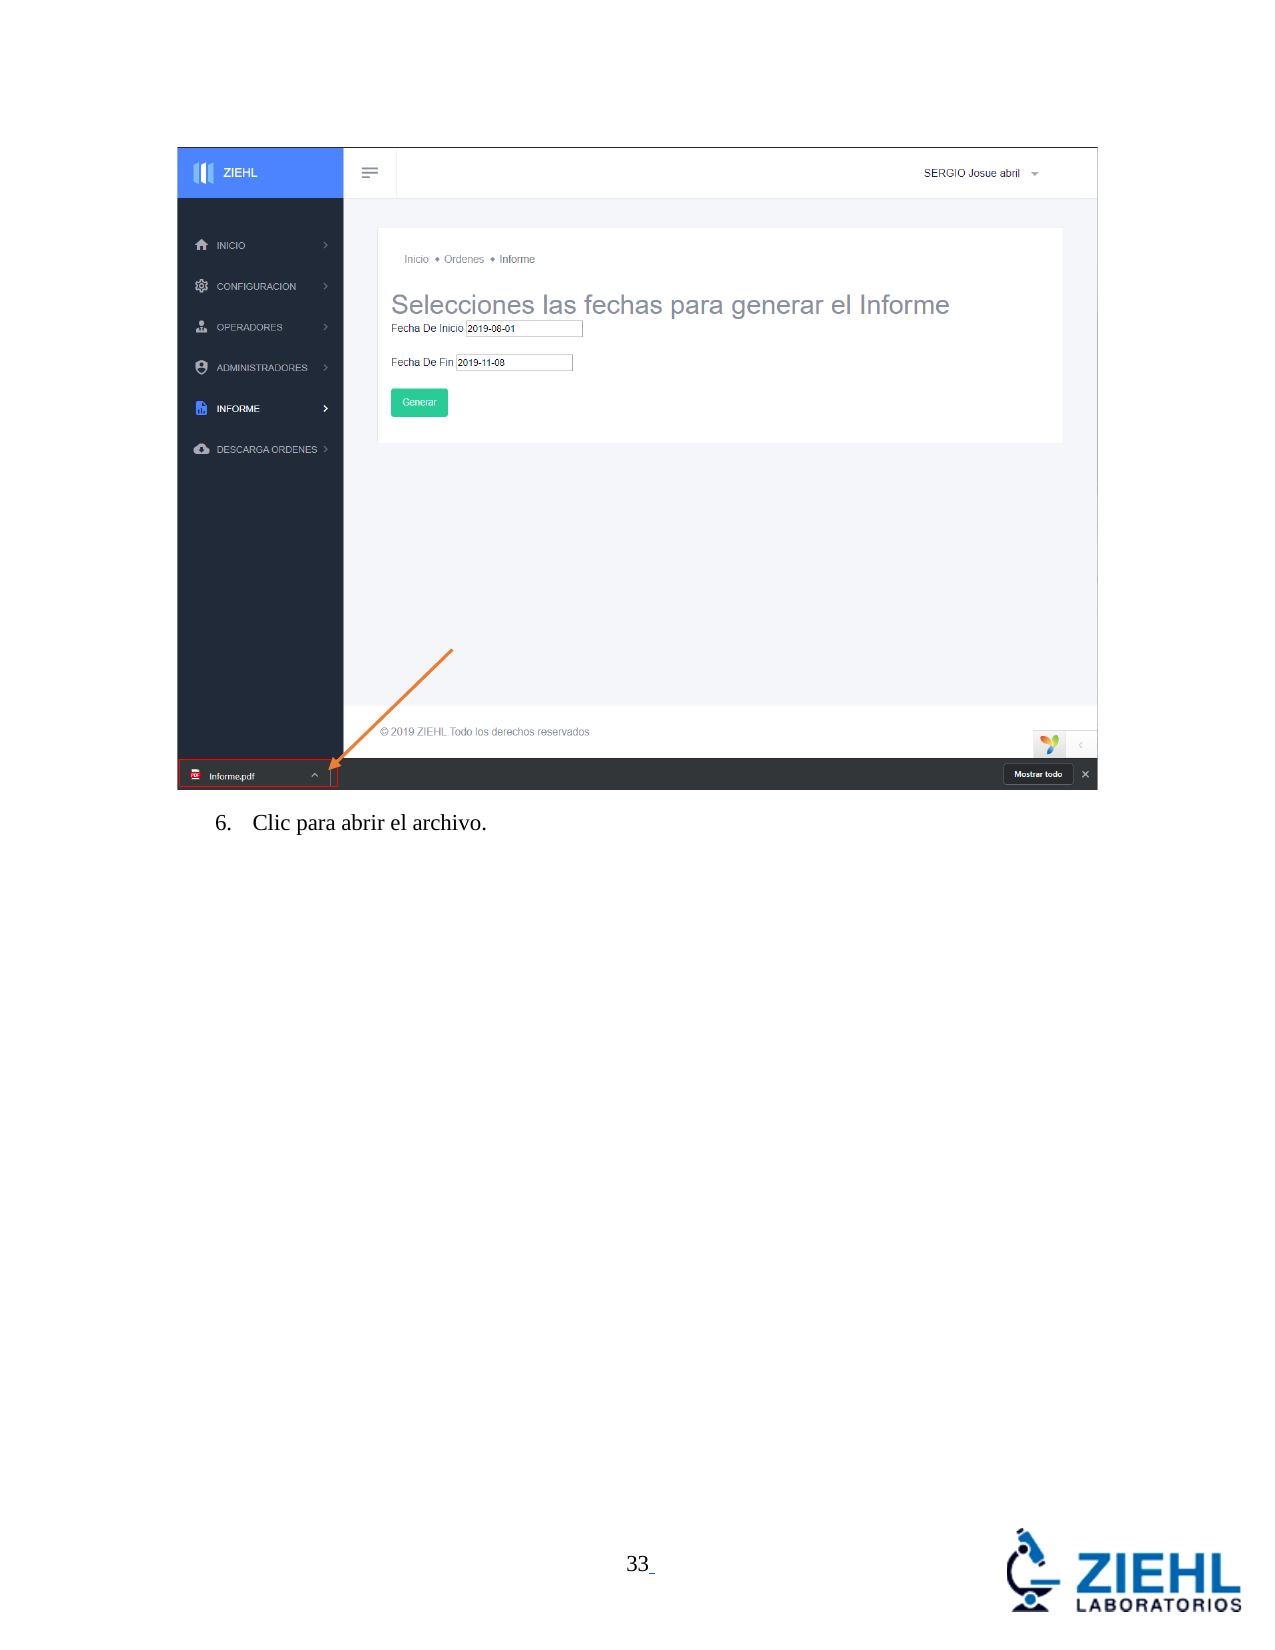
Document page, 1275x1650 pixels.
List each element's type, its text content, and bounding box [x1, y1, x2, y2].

list Clic para abrir el archivo. [215, 809, 1098, 835]
picture [1007, 1528, 1242, 1612]
